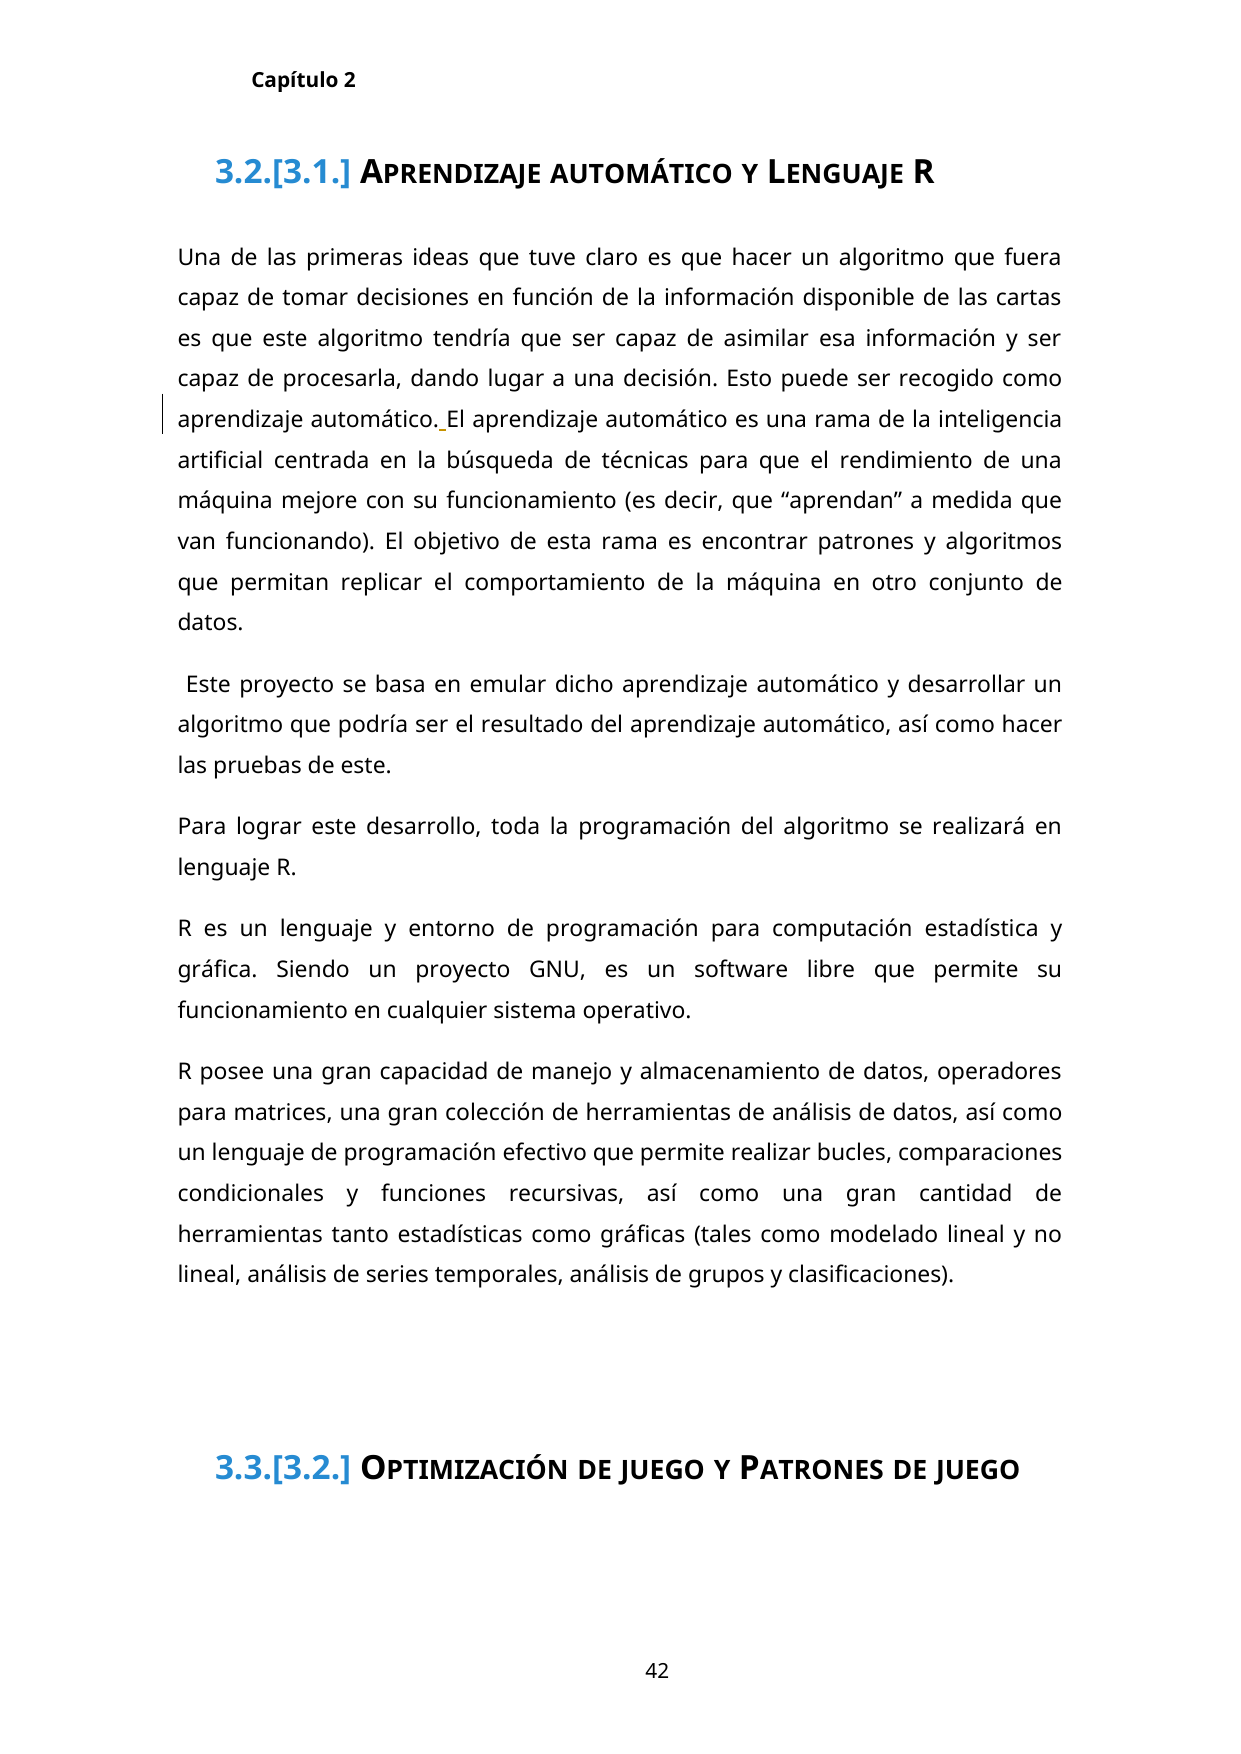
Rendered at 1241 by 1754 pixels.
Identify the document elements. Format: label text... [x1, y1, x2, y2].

text Para lograr este desarrollo, toda la programación del algoritmo se realizará en lenguaje R. [177, 810, 1063, 882]
subtitle Optimización de juego y Patrones de juego [215, 1444, 1063, 1489]
subtitle Aprendizaje automático y Lenguaje R [215, 148, 1063, 193]
text R posee una gran capacidad de manejo y almacenamiento de datos, operadores para matrices, una gran colección de herramientas de análisis de datos, así como un lenguaje de programación efectivo que permite realizar bucles, comparaciones condicionales y funciones recursivas, así como una gran cantidad de herramientas tanto estadísticas como gráficas (tales como modelado lineal y no lineal, análisis de series temporales, análisis de grupos y clasificaciones). [177, 1055, 1063, 1289]
text Este proyecto se basa en emular dicho aprendizaje automático y desarrollar un algoritmo que podría ser el resultado del aprendizaje automático, así como hacer las pruebas de este. [177, 668, 1063, 780]
text Una de las primeras ideas que tuve claro es que hacer un algoritmo que fuera capaz de tomar decisiones en función de la información disponible de las cartas es que este algoritmo tendría que ser capaz de asimilar esa información y ser capaz de procesarla, dando lugar a una decisión. Esto puede ser recogido como aprendizaje automático.El aprendizaje automático es una rama de la inteligencia artificial centrada en la búsqueda de técnicas para que el rendimiento de una máquina mejore con su funcionamiento (es decir, que “aprendan” a medida que van funcionando). El objetivo de esta rama es encontrar patrones y algoritmos que permitan replicar el comportamiento de la máquina en otro conjunto de datos. [177, 241, 1063, 637]
text R es un lenguaje y entorno de programación para computación estadística y gráfica. Siendo un proyecto GNU, es un software libre que permite su funcionamiento en cualquier sistema operativo. [177, 912, 1063, 1025]
